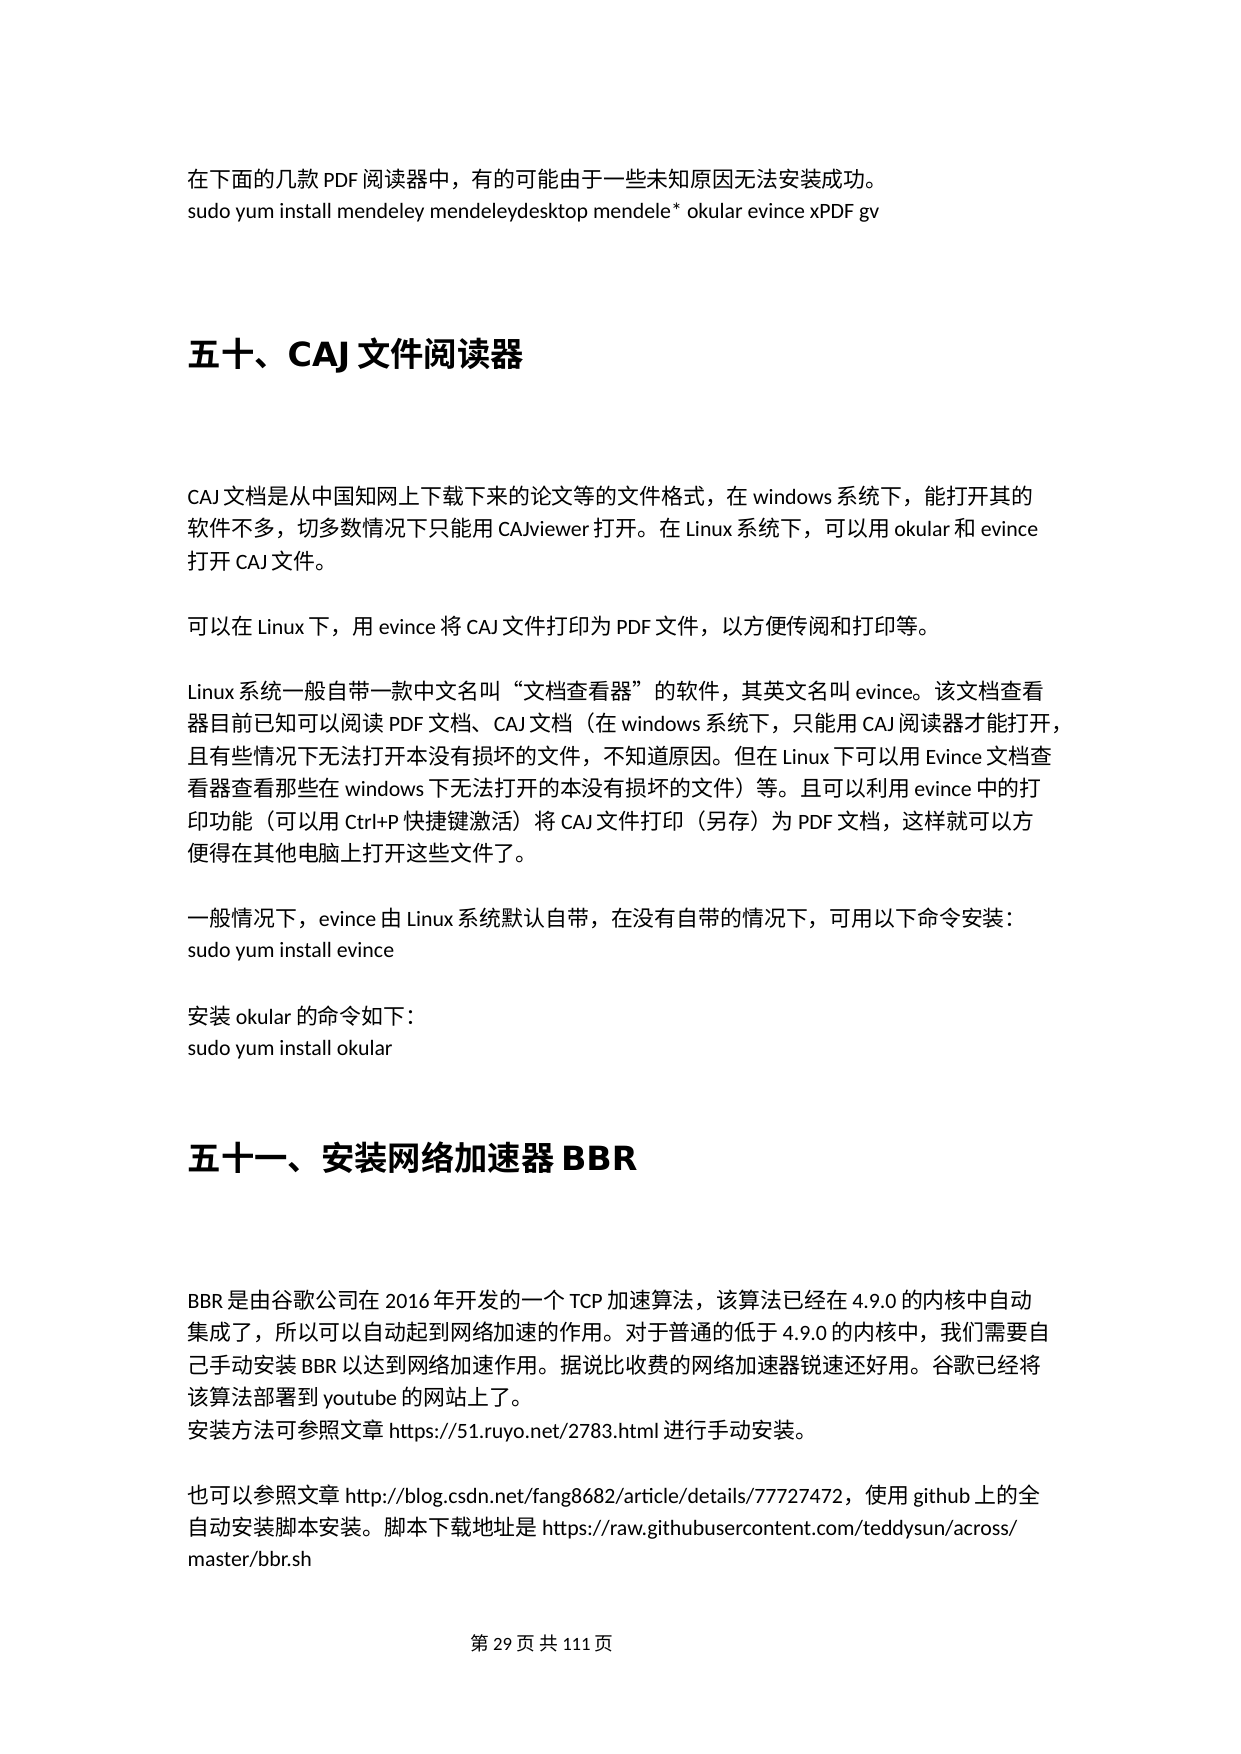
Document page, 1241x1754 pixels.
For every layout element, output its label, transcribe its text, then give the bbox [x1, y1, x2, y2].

text 可以在Linux下，用evince将CAJ文件打印为PDF文件，以方便传阅和打印等。 [187, 608, 1053, 641]
text 安装okular的命令如下： [187, 998, 1053, 1031]
text sudo yum install evince [187, 933, 1053, 966]
text BBR是由谷歌公司在2016年开发的一个TCP加速算法，该算法已经在4.9.0的内核中自动集成了，所以可以自动起到网络加速的作用。对于普通的低于4.9.0的内核中，我们需要自己手动安装BBR以达到网络加速作用。据说比收费的网络加速器锐速还好用。谷歌已经将该算法部署到youtube的网站上了。 [187, 1282, 1053, 1412]
text sudo yum install mendeley mendeleydesktop mendele* okular evince xPDF gv [187, 194, 1053, 227]
text 在下面的几款PDF阅读器中，有的可能由于一些未知原因无法安装成功。 [187, 162, 1053, 194]
text Linux系统一般自带一款中文名叫“文档查看器”的软件，其英文名叫evince。该文档查看器目前已知可以阅读PDF文档、CAJ文档（在windows系统下，只能用CAJ阅读器才能打开，且有些情况下无法打开本没有损坏的文件，不知道原因。但在Linux下可以用Evince文档查看器查看那些在windows下无法打开的本没有损坏的文件）等。且可以利用evince中的打印功能（可以用Ctrl+P快捷键激活）将CAJ文件打印（另存）为PDF文档，这样就可以方便得在其他电脑上打开这些文件了。 [187, 673, 1053, 868]
subtitle 五十一、安装网络加速器BBR [187, 1123, 1053, 1188]
text 一般情况下，evince由Linux系统默认自带，在没有自带的情况下，可用以下命令安装： [187, 901, 1053, 933]
text 安装方法可参照文章https://51.ruyo.net/2783.html进行手动安装。 [187, 1412, 1053, 1445]
text 也可以参照文章http://blog.csdn.net/fang8682/article/details/77727472，使用github上的全自动安装脚本安装。脚本下载地址是https://raw.githubusercontent.com/teddysun/across/master/bbr.sh [187, 1477, 1053, 1575]
text CAJ文档是从中国知网上下载下来的论文等的文件格式，在windows系统下，能打开其的软件不多，切多数情况下只能用CAJviewer打开。在Linux系统下，可以用okular和evince打开CAJ文件。 [187, 478, 1053, 576]
text sudo yum install okular [187, 1031, 1053, 1063]
subtitle 五十、CAJ文件阅读器 [187, 319, 1053, 384]
